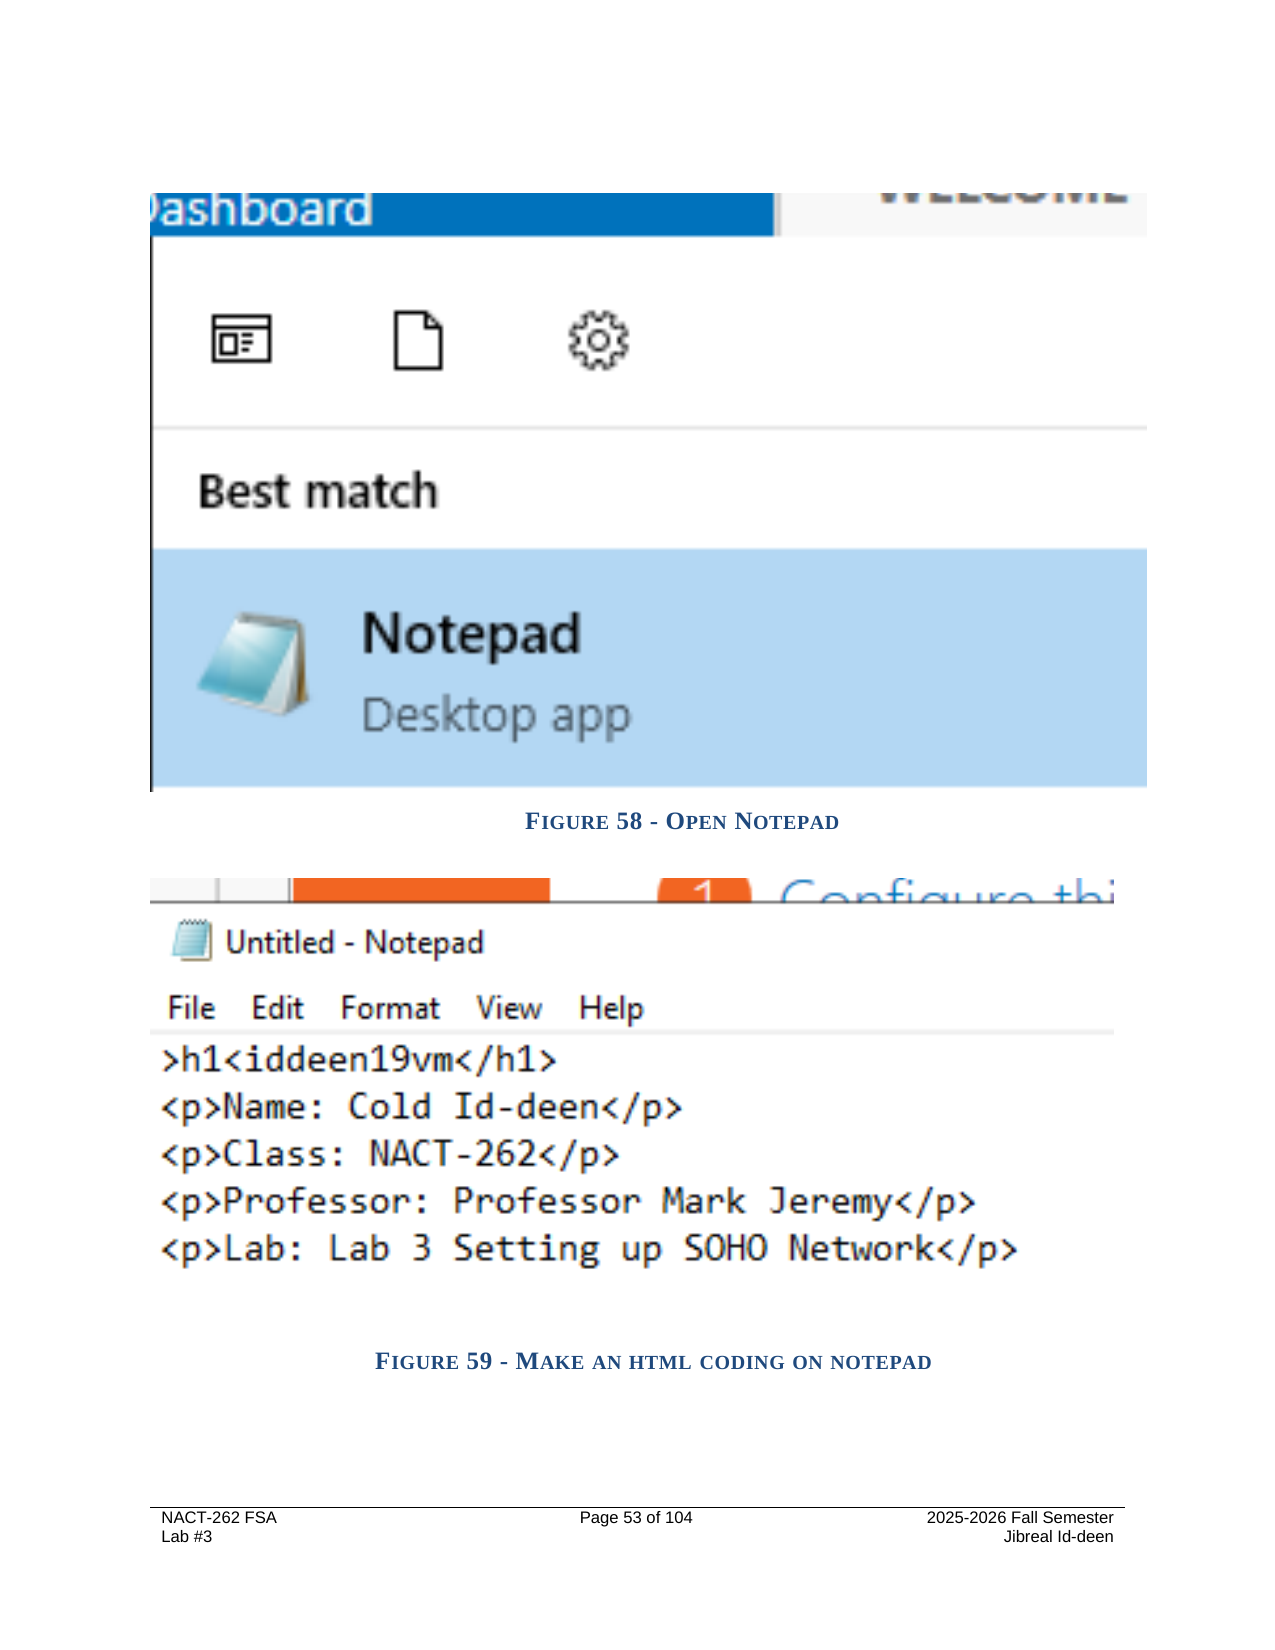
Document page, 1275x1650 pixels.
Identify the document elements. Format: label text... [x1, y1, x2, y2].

text Figure 58 - Open Notepad [450, 806, 1125, 835]
text Figure 59 - Make an html coding on notepad [300, 1346, 1125, 1374]
picture [150, 193, 1147, 792]
picture [150, 878, 1114, 1332]
